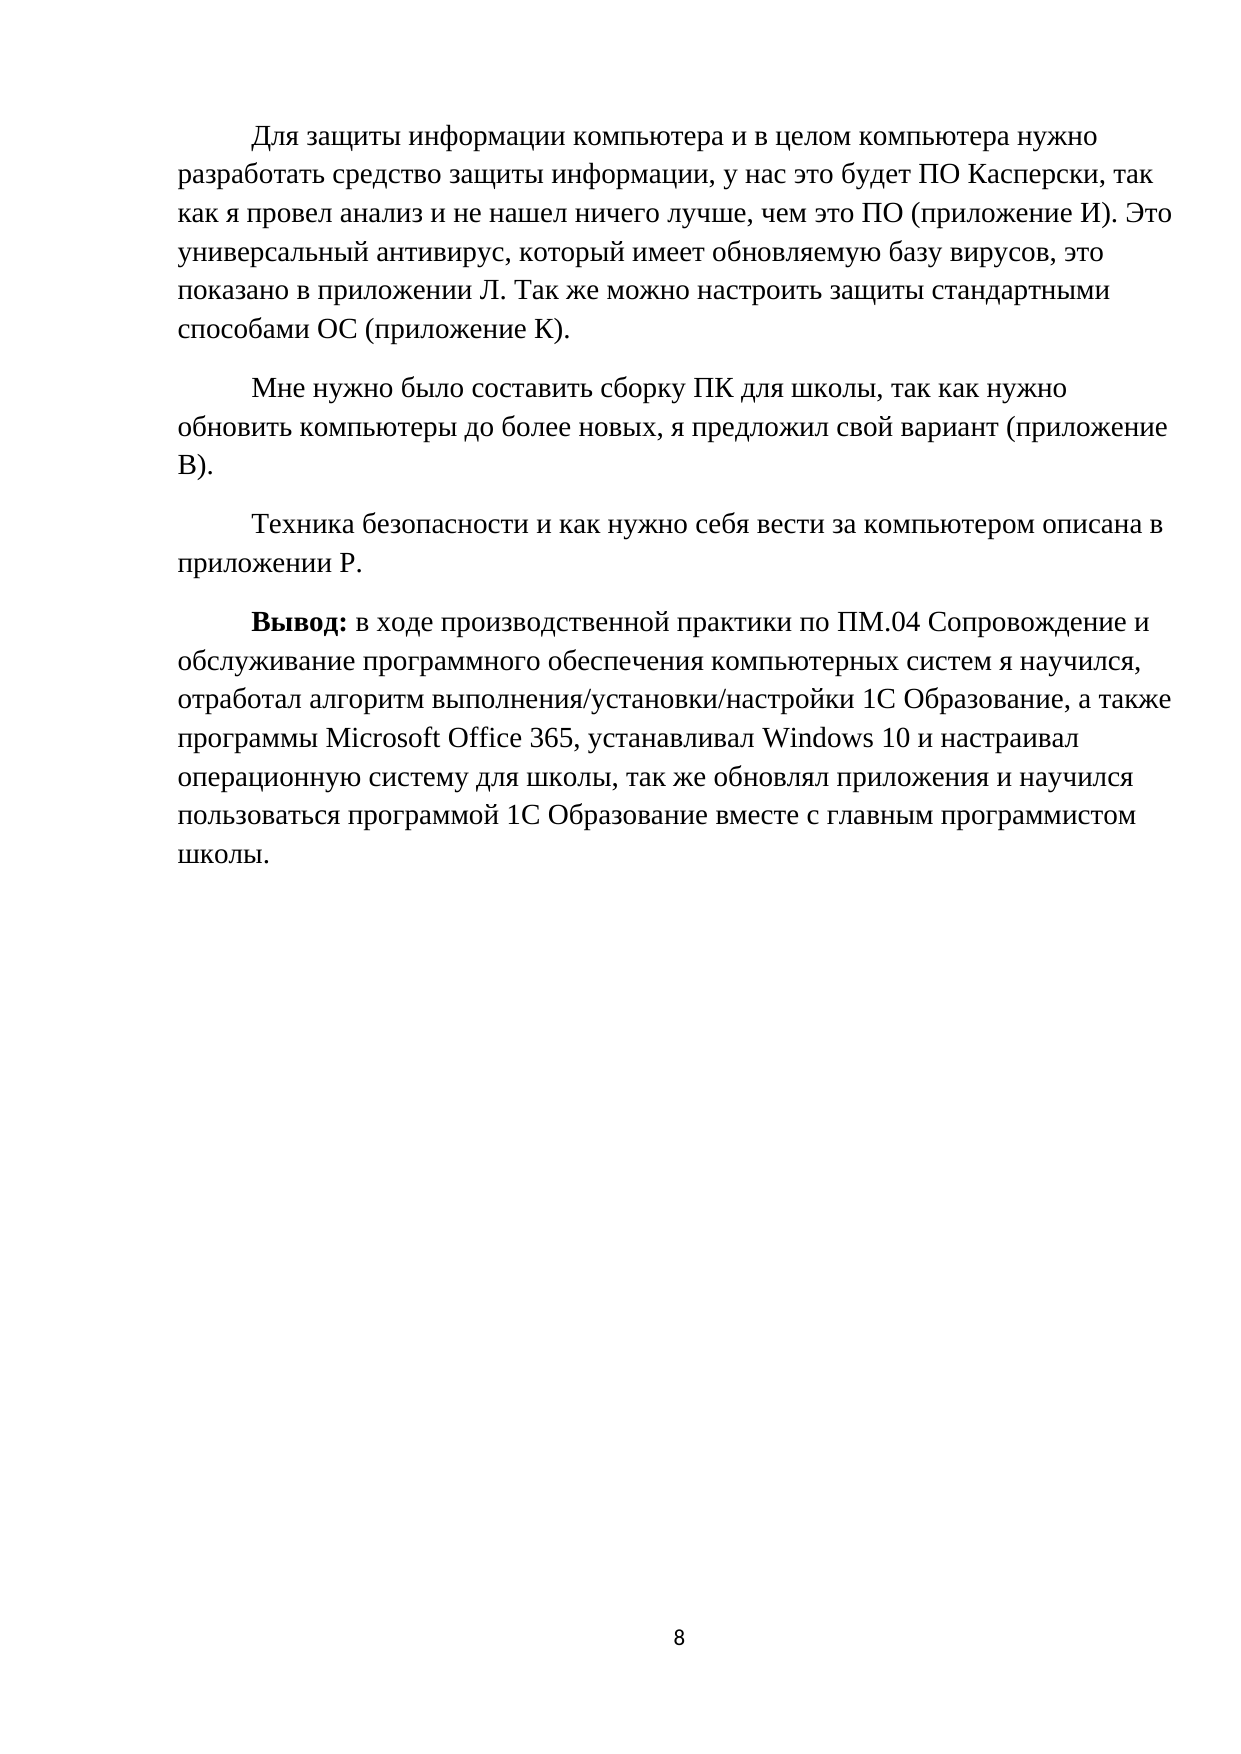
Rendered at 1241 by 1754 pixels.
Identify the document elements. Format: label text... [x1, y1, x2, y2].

text Техника безопасности и как нужно себя вести за компьютером описана в приложении Р. [177, 507, 1181, 579]
text Вывод: в ходе производственной практики по ПМ.04 Сопровождение и обслуживание программного обеспечения компьютерных систем я научился, отработал алгоритм выполнения/установки/настройки 1С Образование, а также программы Microsoft Office 365, устанавливал Windows 10 и настраивал операционную систему для школы, так же обновлял приложения и научился пользоваться программой 1С Образование вместе с главным программистом школы. [177, 604, 1181, 869]
text Для защиты информации компьютера и в целом компьютера нужно разработать средство защиты информации, у нас это будет ПО Касперски, так как я провел анализ и не нашел ничего лучше, чем это ПО (приложение И). Это универсальный антивирус, который имеет обновляемую базу вирусов, это показано в приложении Л. Так же можно настроить защиты стандартными способами ОС (приложение К). [177, 118, 1181, 344]
text Мне нужно было составить сборку ПК для школы, так как нужно обновить компьютеры до более новых, я предложил свой вариант (приложение В). [177, 370, 1181, 481]
